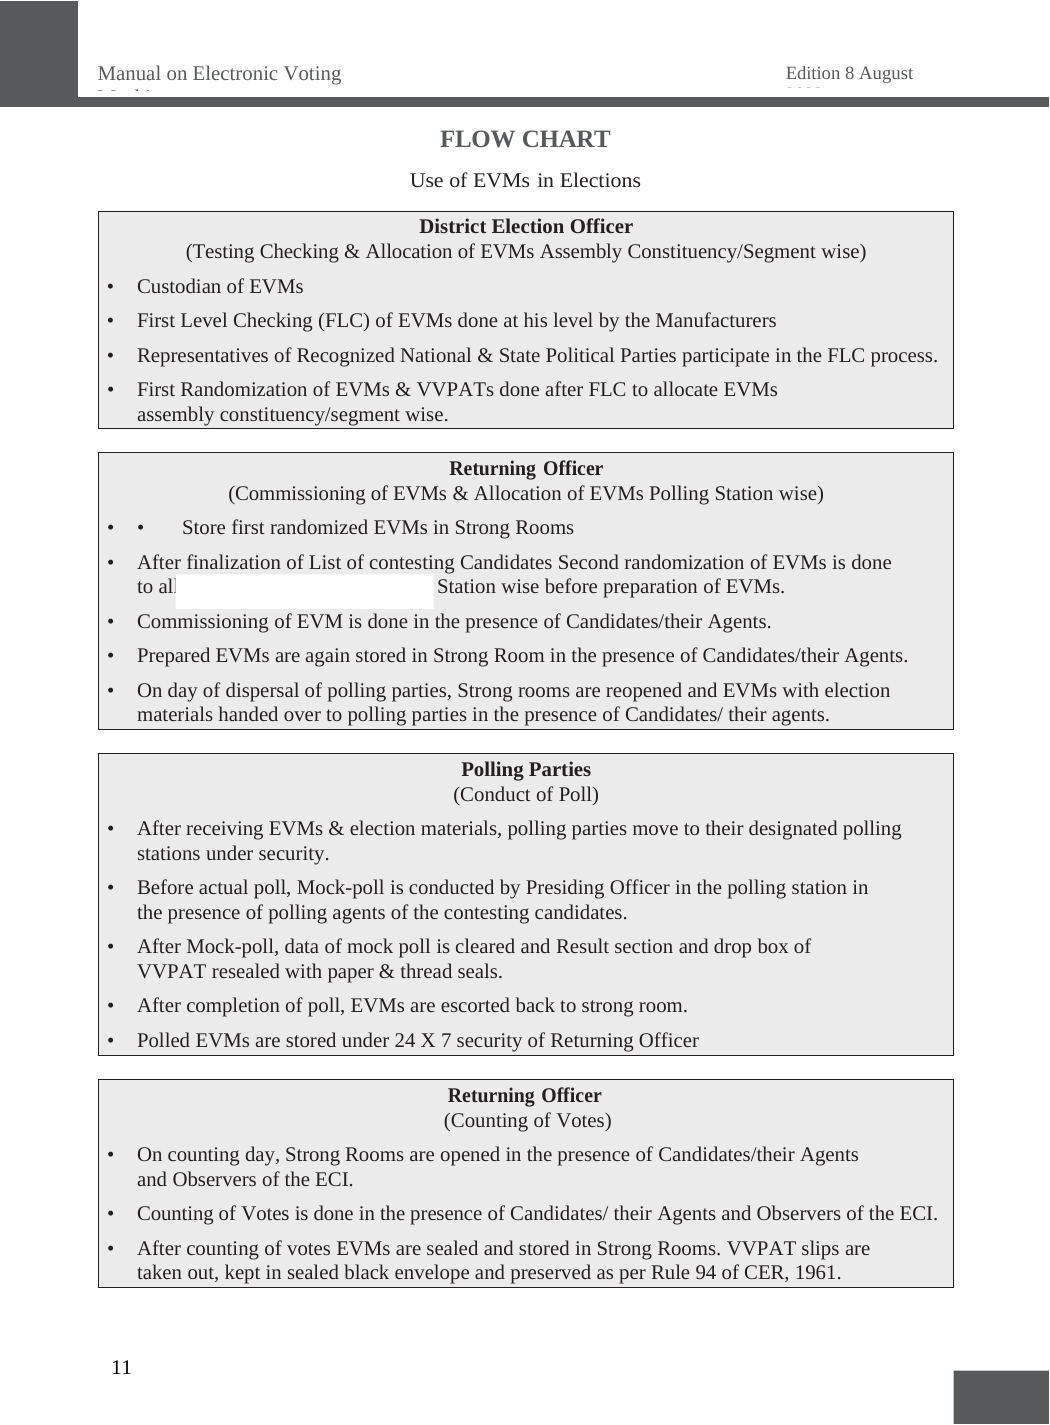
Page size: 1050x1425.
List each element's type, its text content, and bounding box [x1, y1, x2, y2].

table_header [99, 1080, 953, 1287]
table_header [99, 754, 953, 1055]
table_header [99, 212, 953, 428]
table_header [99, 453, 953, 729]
subtitle FLOW CHART [101, 124, 949, 153]
text Use of EVMs in Elections [101, 168, 949, 192]
